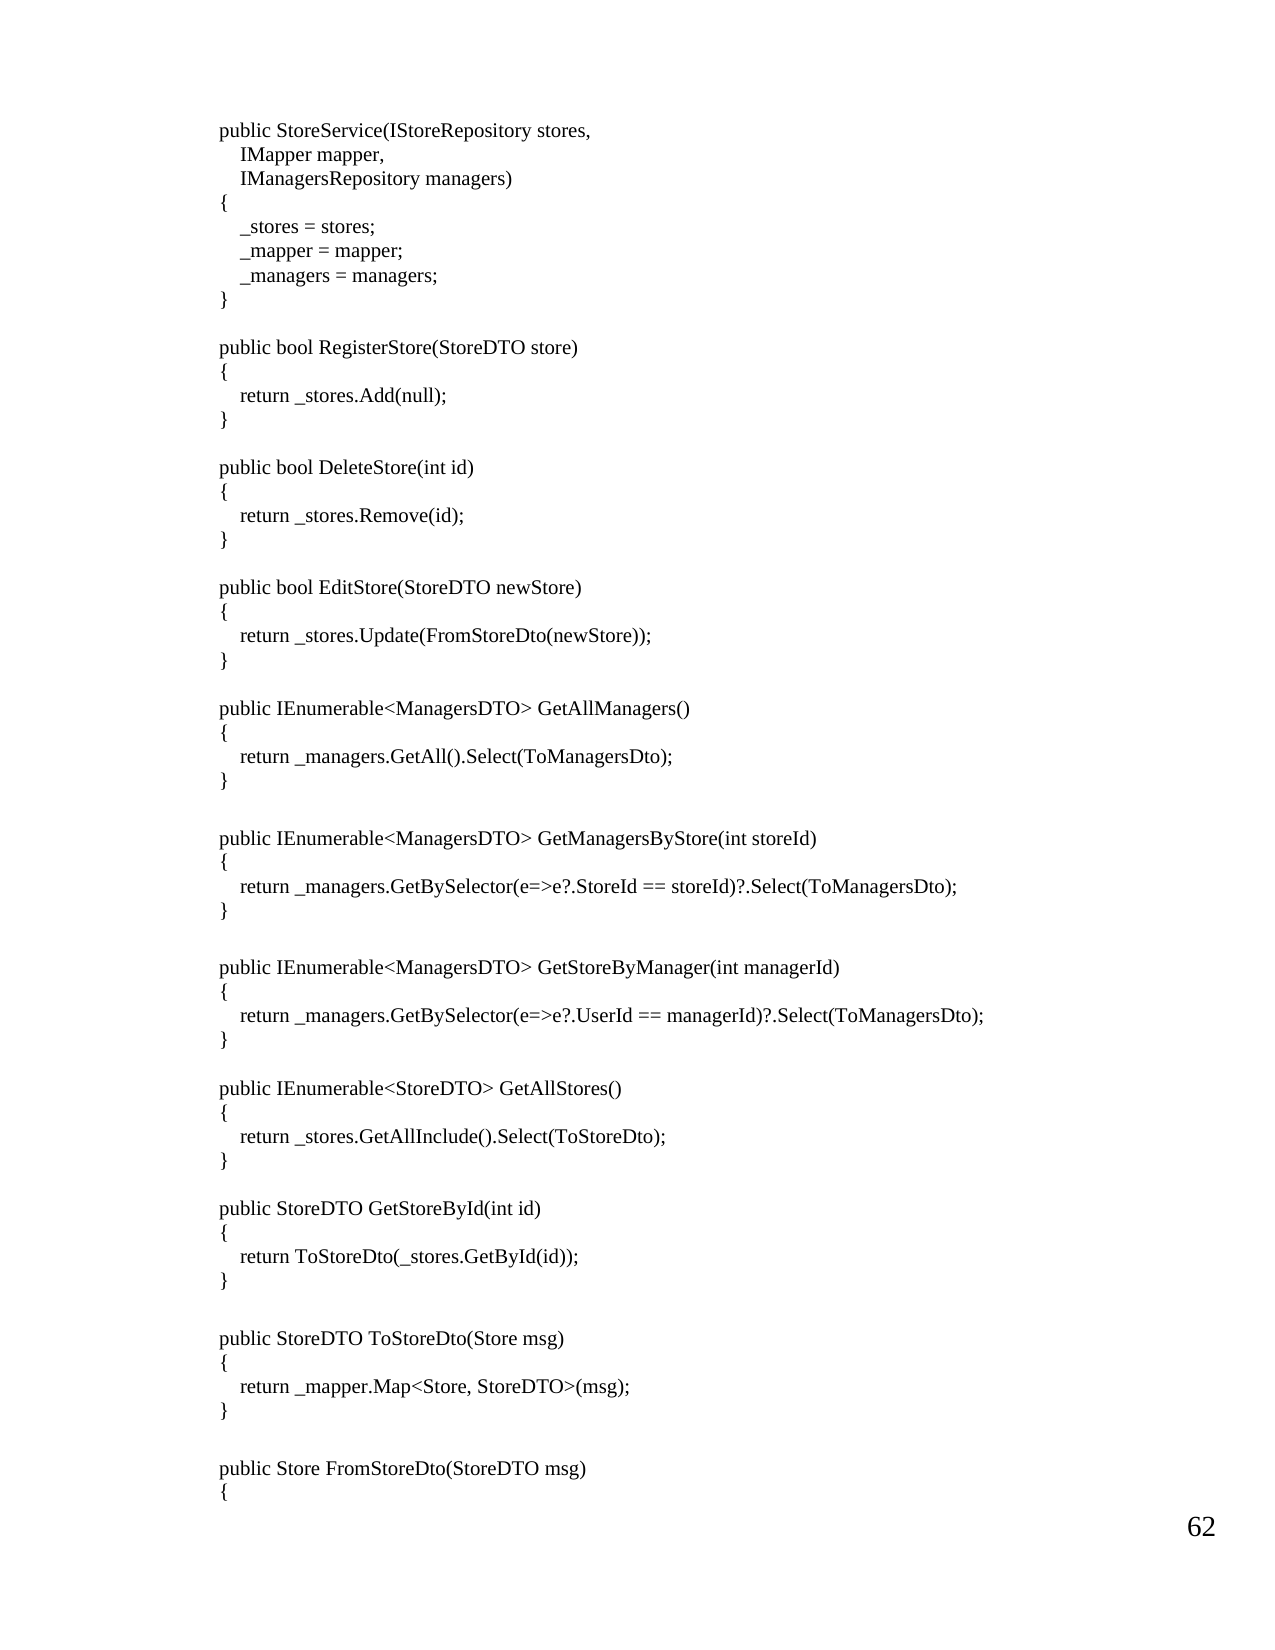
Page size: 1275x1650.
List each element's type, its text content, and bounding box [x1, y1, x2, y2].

text } [177, 1268, 1216, 1292]
text } [177, 1027, 1216, 1051]
text return _managers.GetBySelector(e=>e?.StoreId == storeId)?.Select(ToManagersDto); [177, 873, 1216, 898]
text { [177, 599, 1216, 623]
text } [177, 898, 1216, 922]
text } [177, 647, 1216, 672]
text public bool RegisterStore(StoreDTO store) [177, 335, 1216, 359]
text IManagersRepository managers) [177, 166, 1216, 190]
text return _mapper.Map<Store, StoreDTO>(msg); [177, 1374, 1216, 1398]
text } [177, 287, 1216, 311]
text } [177, 768, 1216, 792]
text return _stores.Add(null); [177, 383, 1216, 407]
text } [177, 1148, 1216, 1172]
text public bool DeleteStore(int id) [177, 455, 1216, 479]
text public StoreService(IStoreRepository stores, [177, 118, 1216, 142]
text { [177, 979, 1216, 1003]
text public StoreDTO GetStoreById(int id) [177, 1196, 1216, 1220]
text IMapper mapper, [177, 142, 1216, 166]
text public StoreDTO ToStoreDto(Store msg) [177, 1326, 1216, 1350]
text public bool EditStore(StoreDTO newStore) [177, 575, 1216, 599]
text { [177, 849, 1216, 873]
text return ToStoreDto(_stores.GetById(id)); [177, 1244, 1216, 1268]
text _managers = managers; [177, 262, 1216, 287]
text } [177, 407, 1216, 431]
text return _stores.GetAllInclude().Select(ToStoreDto); [177, 1124, 1216, 1148]
text { [177, 479, 1216, 503]
text { [177, 1099, 1216, 1124]
text return _stores.Update(FromStoreDto(newStore)); [177, 623, 1216, 647]
text public IEnumerable<StoreDTO> GetAllStores() [177, 1076, 1216, 1099]
text _stores = stores; [177, 214, 1216, 238]
text return _managers.GetBySelector(e=>e?.UserId == managerId)?.Select(ToManagersDto); [177, 1003, 1216, 1027]
text _mapper = mapper; [177, 238, 1216, 262]
text } [177, 527, 1216, 551]
text { [177, 190, 1216, 214]
text { [177, 1350, 1216, 1374]
text return _stores.Remove(id); [177, 503, 1216, 527]
text { [177, 359, 1216, 383]
text { [177, 1220, 1216, 1244]
text { [177, 1479, 1216, 1503]
text } [177, 1398, 1216, 1422]
text { [177, 720, 1216, 744]
text return _managers.GetAll().Select(ToManagersDto); [177, 744, 1216, 768]
text public Store FromStoreDto(StoreDTO msg) [177, 1455, 1216, 1479]
text public IEnumerable<ManagersDTO> GetAllManagers() [177, 696, 1216, 720]
text public IEnumerable<ManagersDTO> GetStoreByManager(int managerId) [177, 955, 1216, 979]
text public IEnumerable<ManagersDTO> GetManagersByStore(int storeId) [177, 825, 1216, 849]
